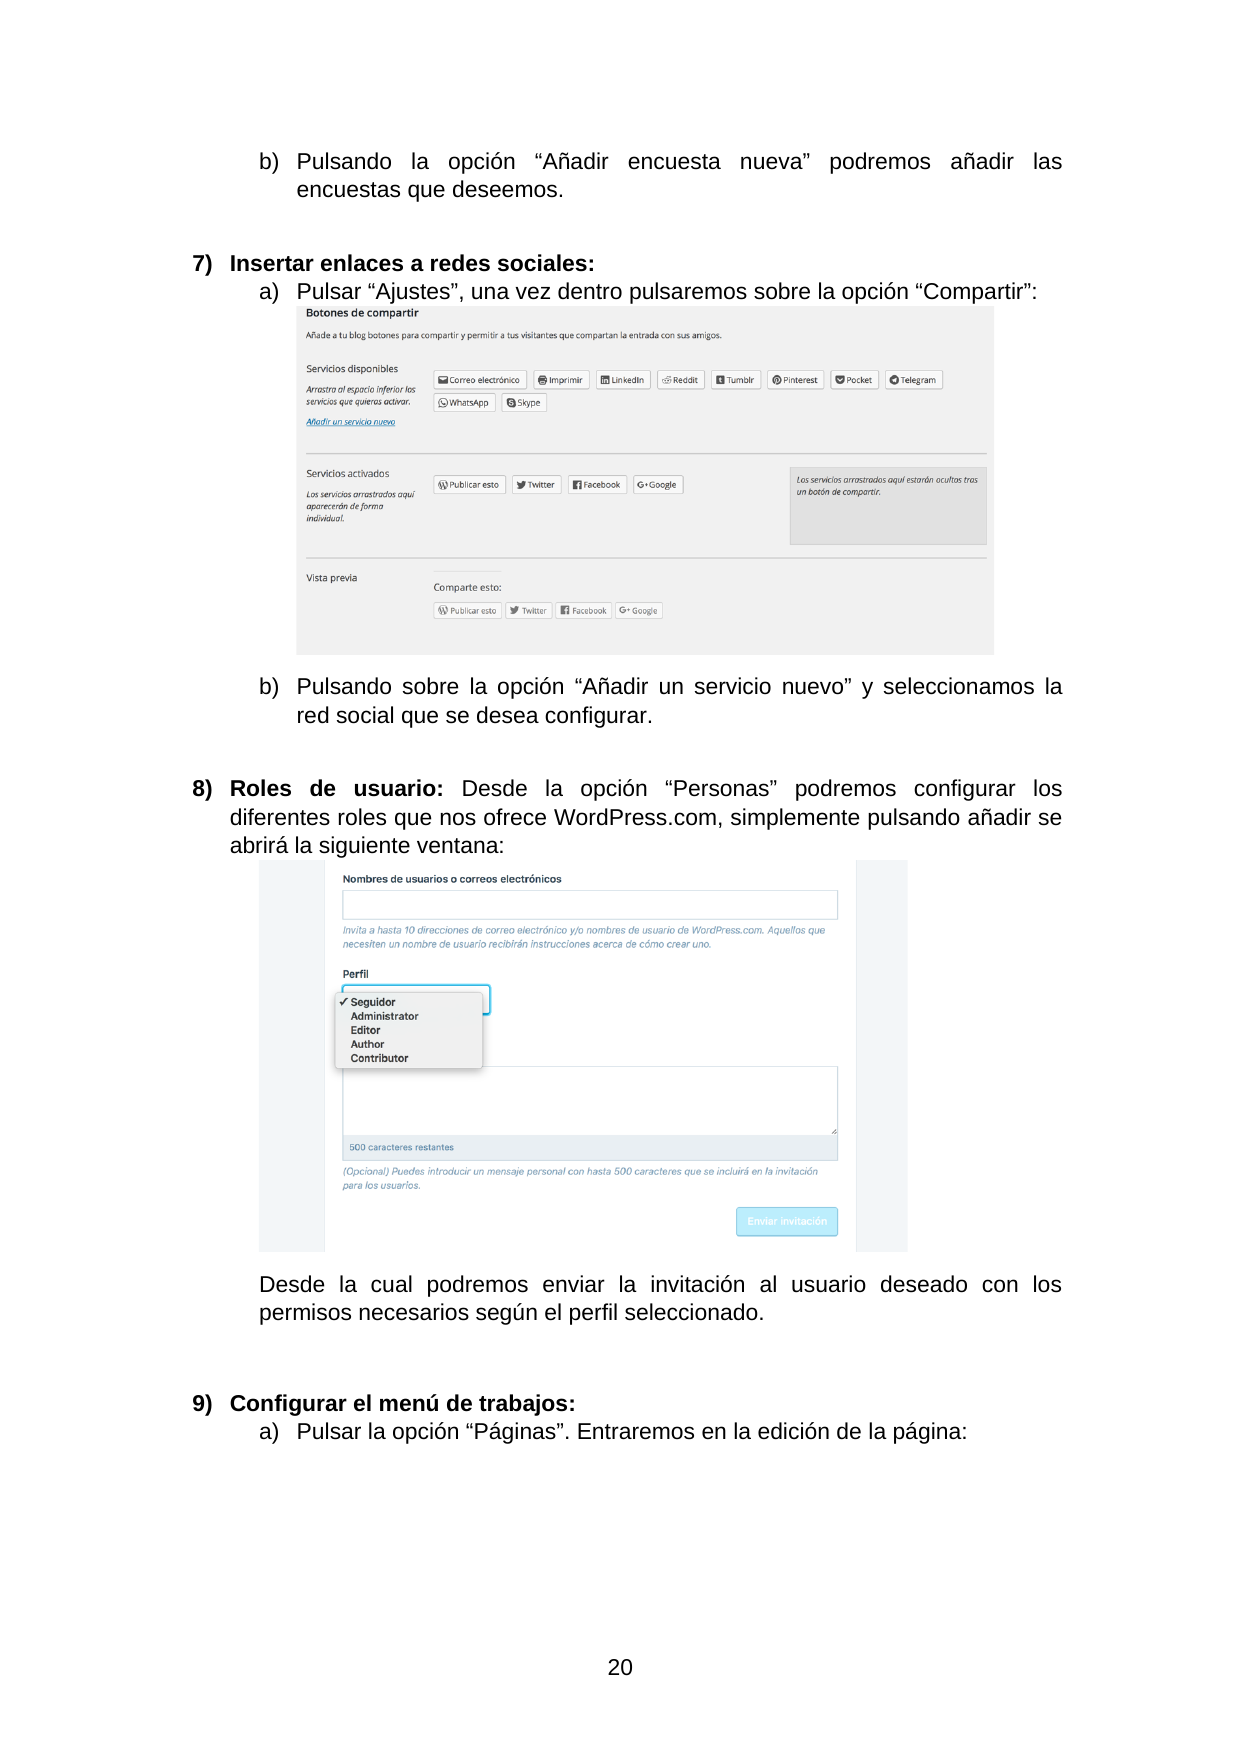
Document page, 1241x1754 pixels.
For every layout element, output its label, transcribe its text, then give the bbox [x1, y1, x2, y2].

list Pulsar “Ajustes”, una vez dentro pulsaremos sobre la opción “Compartir”: [259, 278, 1063, 304]
picture [258, 860, 908, 1252]
list Pulsando sobre la opción “Añadir un servicio nuevo” y seleccionamos la red social que se desea configurar. [259, 673, 1063, 728]
list Configurar el menú de trabajos: [192, 1389, 1063, 1416]
picture [296, 306, 995, 655]
list Roles de usuario: Desde la opción “Personas” podremos configurar los diferentes roles que nos ofrece WordPress.com, simplemente pulsando añadir se abrirá la siguiente ventana: [192, 775, 1063, 858]
list Pulsando la opción “Añadir encuesta nueva” podremos añadir las encuestas que deseemos. [259, 148, 1063, 202]
list Desde la cual podremos enviar la invitación al usuario deseado con los permisos necesarios según el perfil seleccionado. [259, 1271, 1063, 1326]
list Pulsar la opción “Páginas”. Entraremos en la edición de la página: [259, 1418, 1063, 1444]
list Insertar enlaces a redes sociales: [192, 249, 1063, 276]
